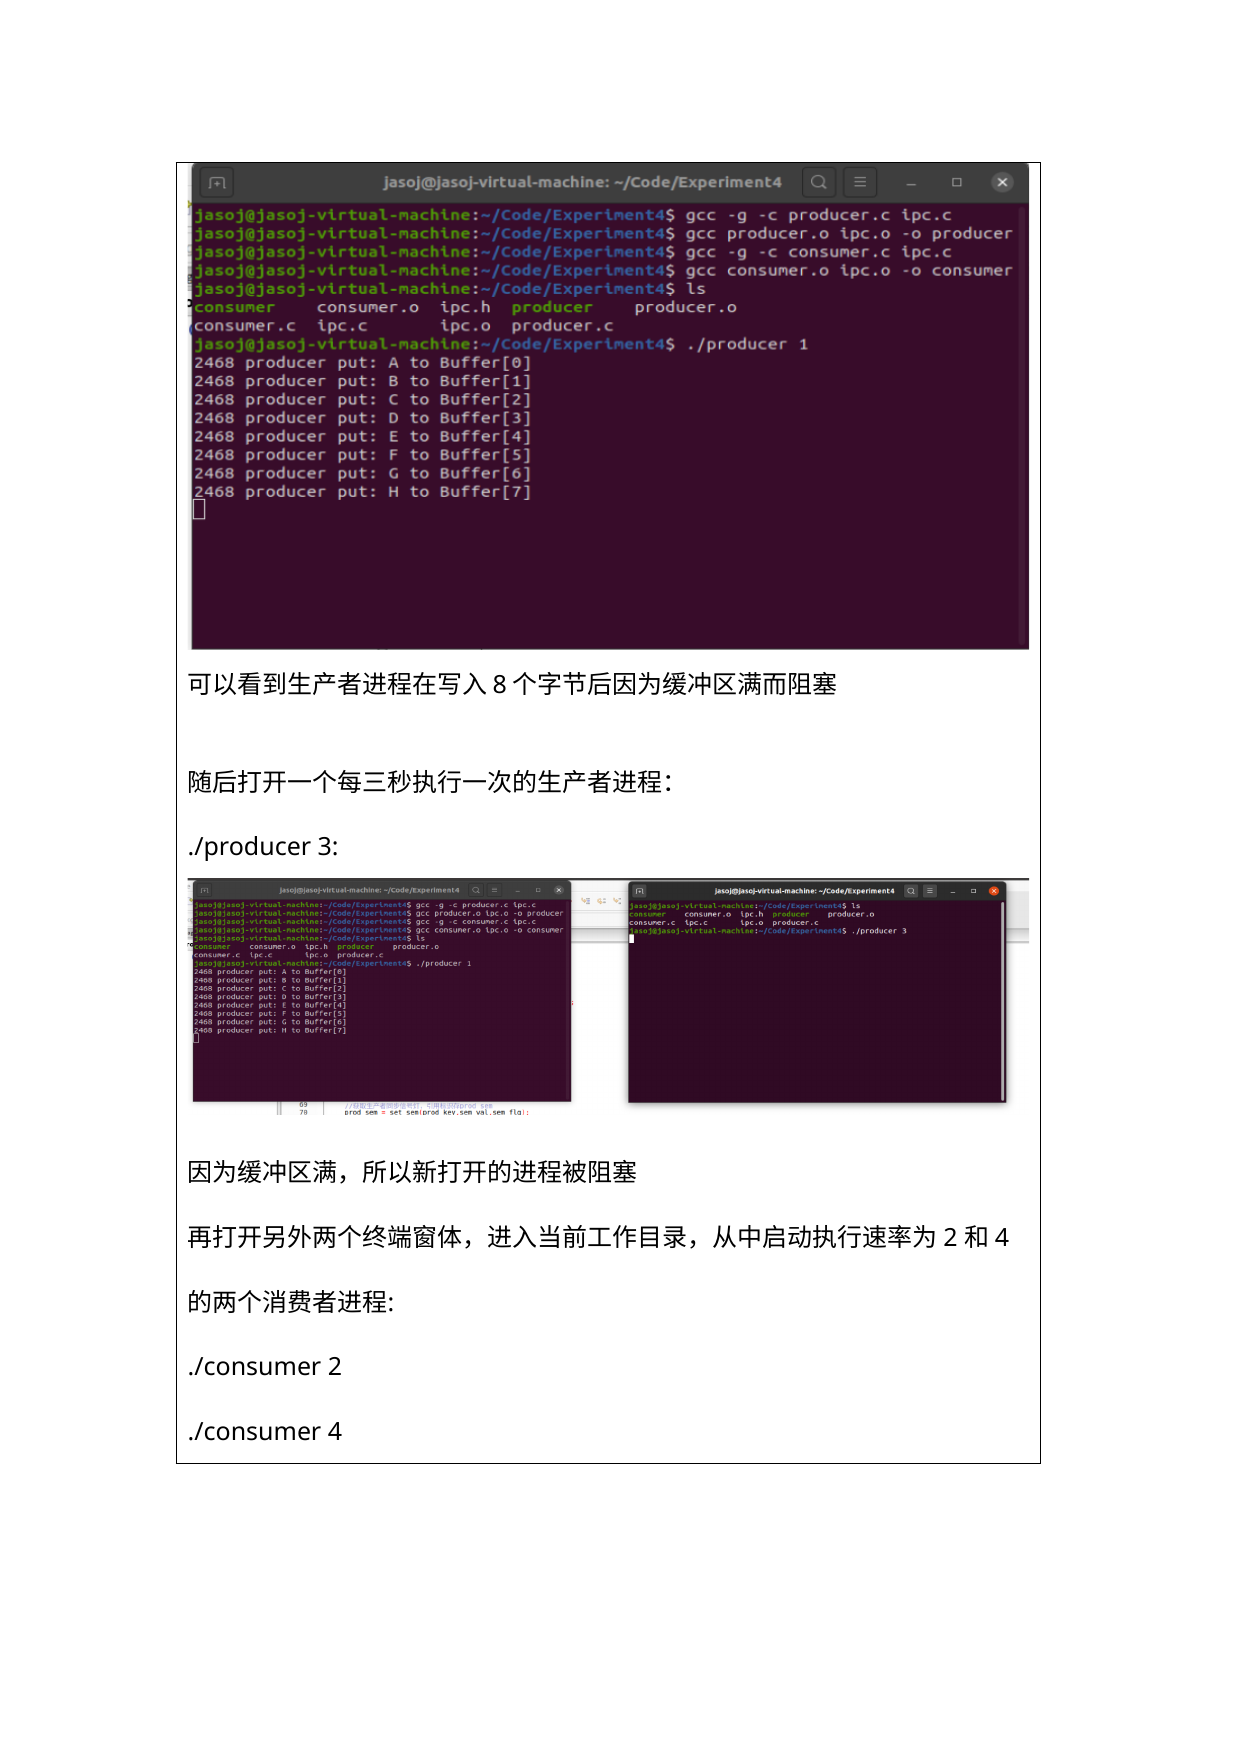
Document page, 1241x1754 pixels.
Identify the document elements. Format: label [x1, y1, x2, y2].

table_cell [177, 163, 1040, 1463]
picture [187, 878, 1030, 1115]
picture [187, 163, 1030, 650]
